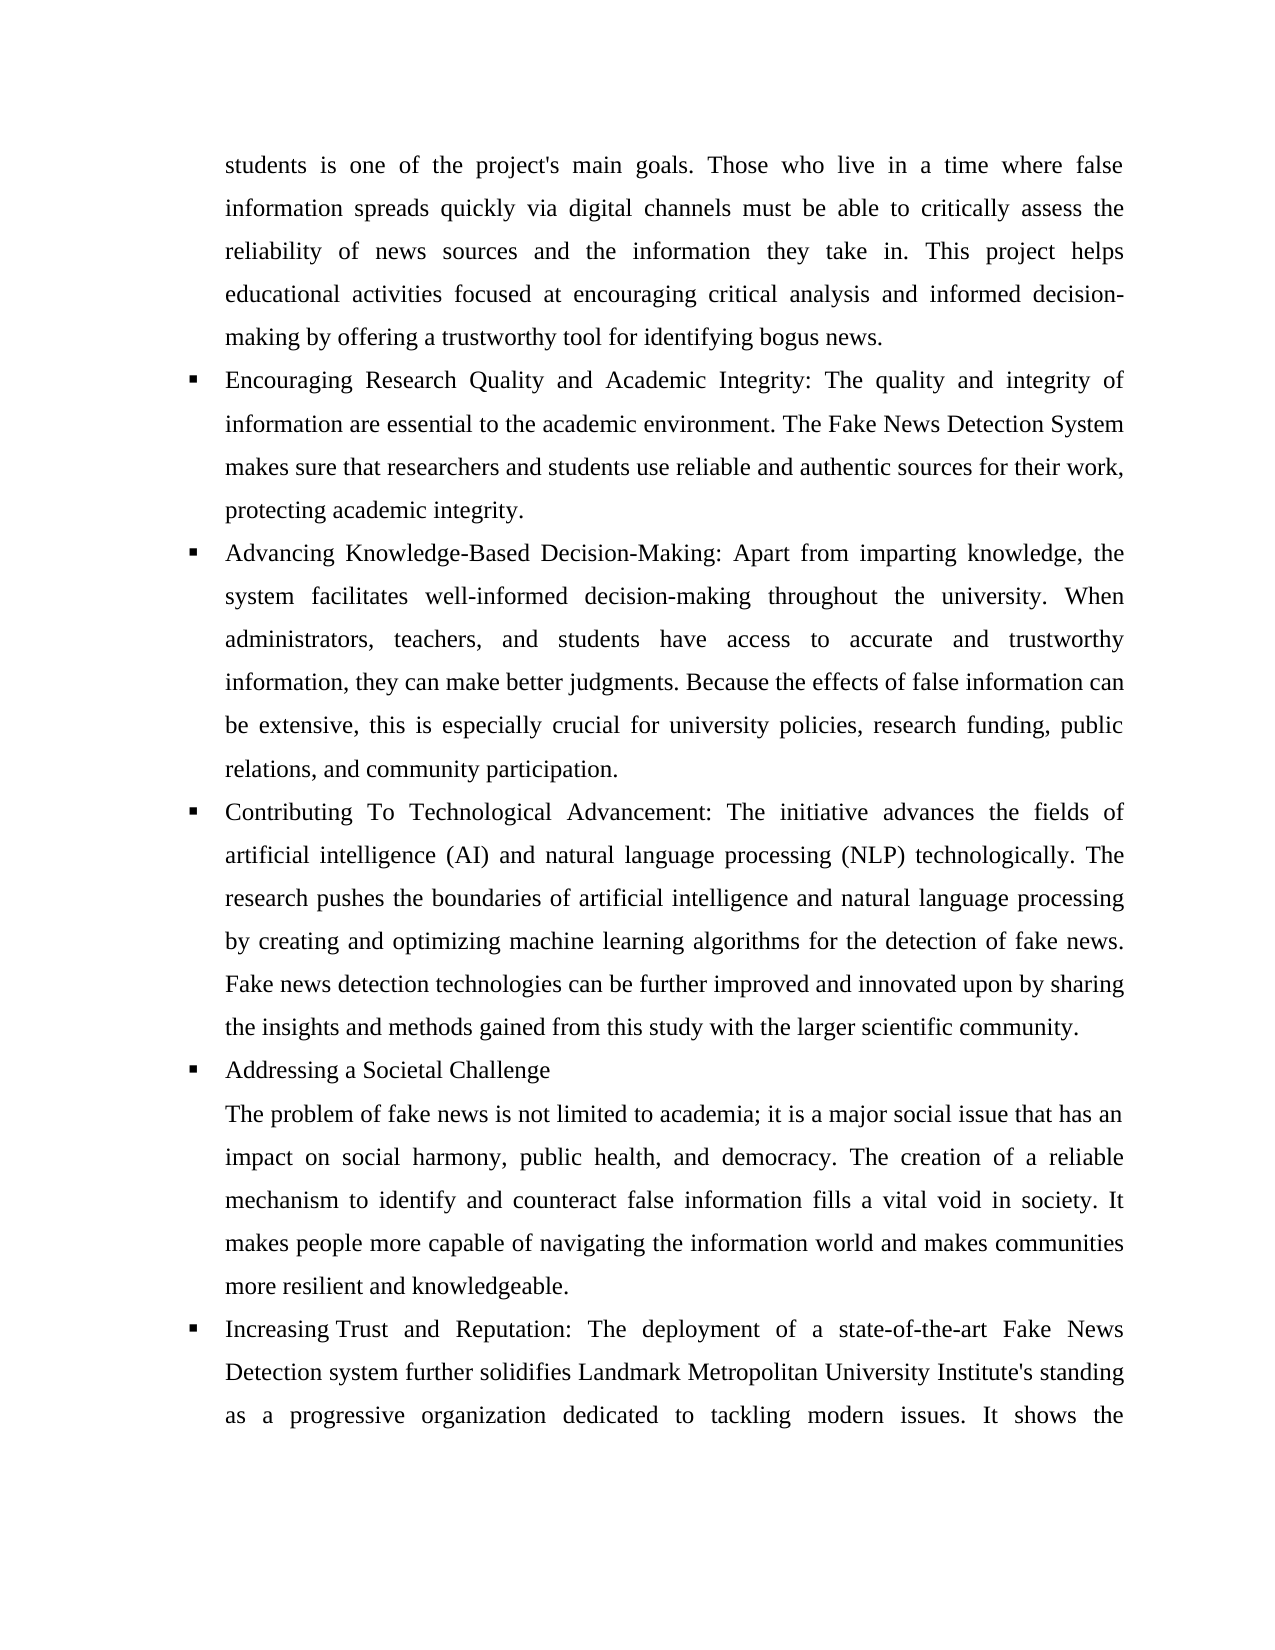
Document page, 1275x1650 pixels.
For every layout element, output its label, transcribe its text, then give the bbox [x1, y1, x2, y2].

list Contributing To Technological Advancement: The initiative advances the fields of artificial intelligence (AI) and natural language processing (NLP) technologically. The research pushes the boundaries of artificial intelligence and natural language processing by creating and optimizing machine learning algorithms for the detection of fake news. Fake news detection technologies can be further improved and innovated upon by sharing the insights and methods gained from this study with the larger scientific community. [187, 797, 1125, 1041]
list Advancing Knowledge-Based Decision-Making: Apart from imparting knowledge, the system facilitates well-informed decision-making throughout the university. When administrators, teachers, and students have access to accurate and trustworthy information, they can make better judgments. Because the effects of false information can be extensive, this is especially crucial for university policies, research funding, public relations, and community participation. [187, 538, 1125, 782]
list The problem of fake news is not limited to academia; it is a major social issue that has an impact on social harmony, public health, and democracy. The creation of a reliable mechanism to identify and counteract false information fills a vital void in society. It makes people more capable of navigating the information world and makes communities more resilient and knowledgeable. [225, 1099, 1125, 1300]
list Encouraging Research Quality and Academic Integrity: The quality and integrity of information are essential to the academic environment. The Fake News Detection System makes sure that researchers and students use reliable and authentic sources for their work, protecting academic integrity. [187, 366, 1125, 524]
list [187, 150, 1125, 351]
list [187, 1314, 1125, 1429]
list Addressing a Societal Challenge [187, 1056, 1125, 1084]
